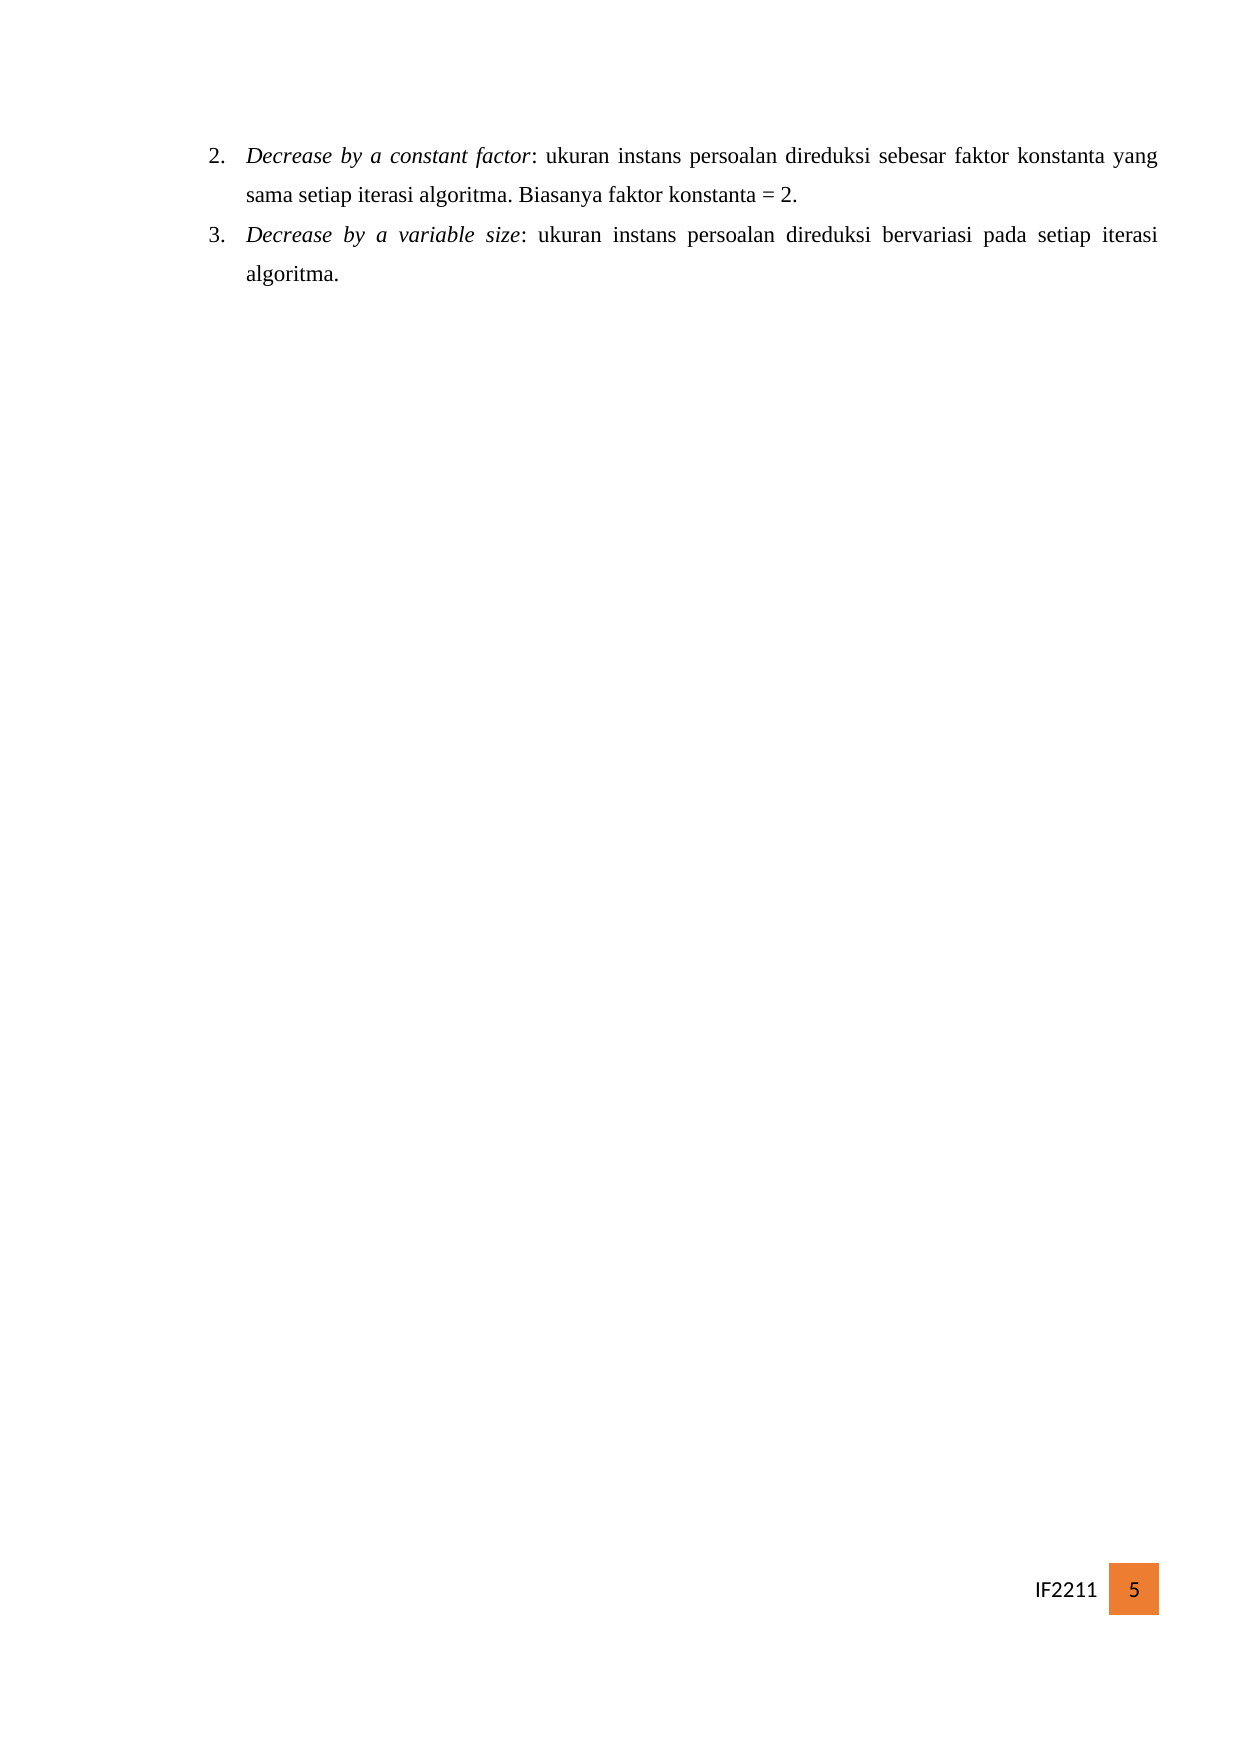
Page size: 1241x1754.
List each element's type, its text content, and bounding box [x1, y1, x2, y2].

list Decrease by a constant factor: ukuran instans persoalan direduksi sebesar faktor konstanta yang sama setiap iterasi algoritma. Biasanya faktor konstanta = 2. [208, 142, 1159, 207]
list Decrease by a variable size: ukuran instans persoalan direduksi bervariasi pada setiap iterasi algoritma. [208, 221, 1159, 286]
